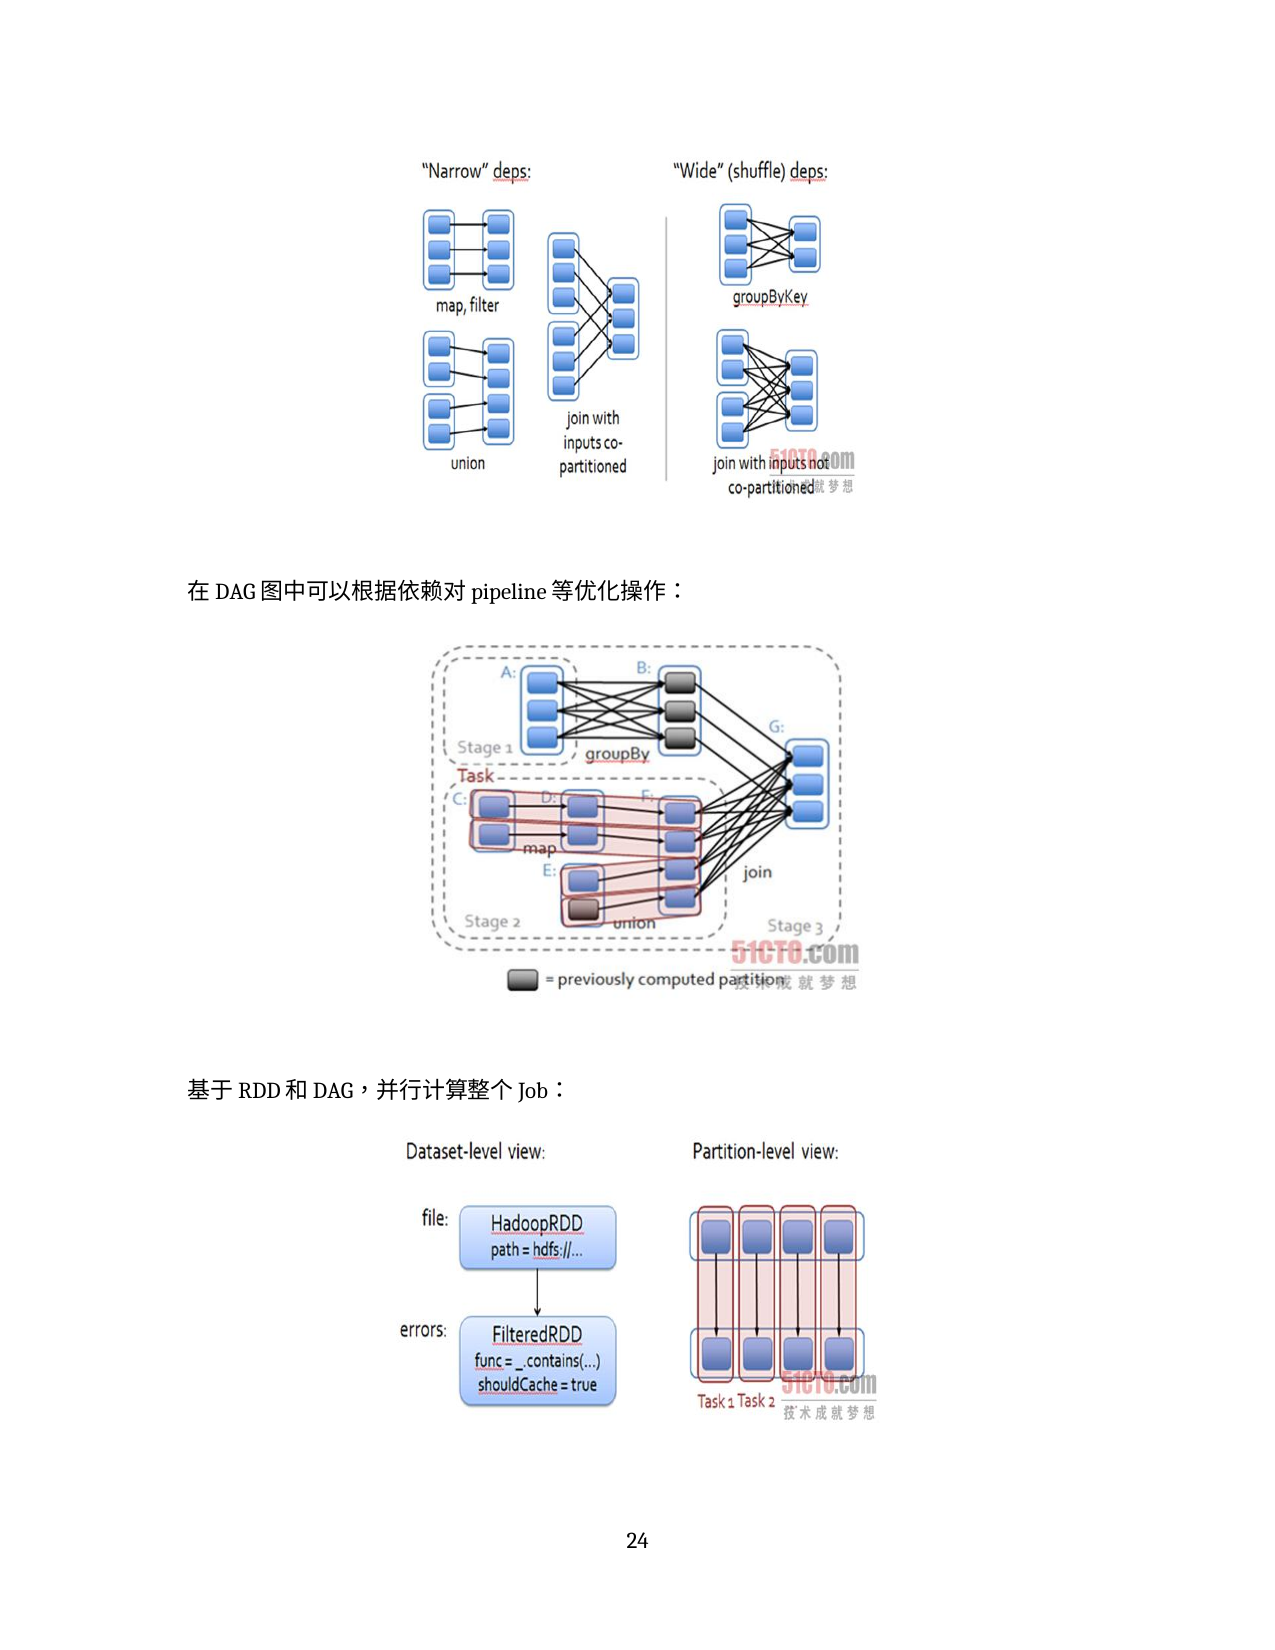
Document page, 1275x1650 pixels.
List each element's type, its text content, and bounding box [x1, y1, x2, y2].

text 基于RDD和DAG，并行计算整个Job： [187, 1074, 1087, 1106]
picture [405, 628, 871, 1004]
picture [390, 1128, 885, 1433]
text 在DAG图中可以根据依赖对pipeline等优化操作： [187, 575, 1087, 606]
picture [413, 150, 862, 505]
